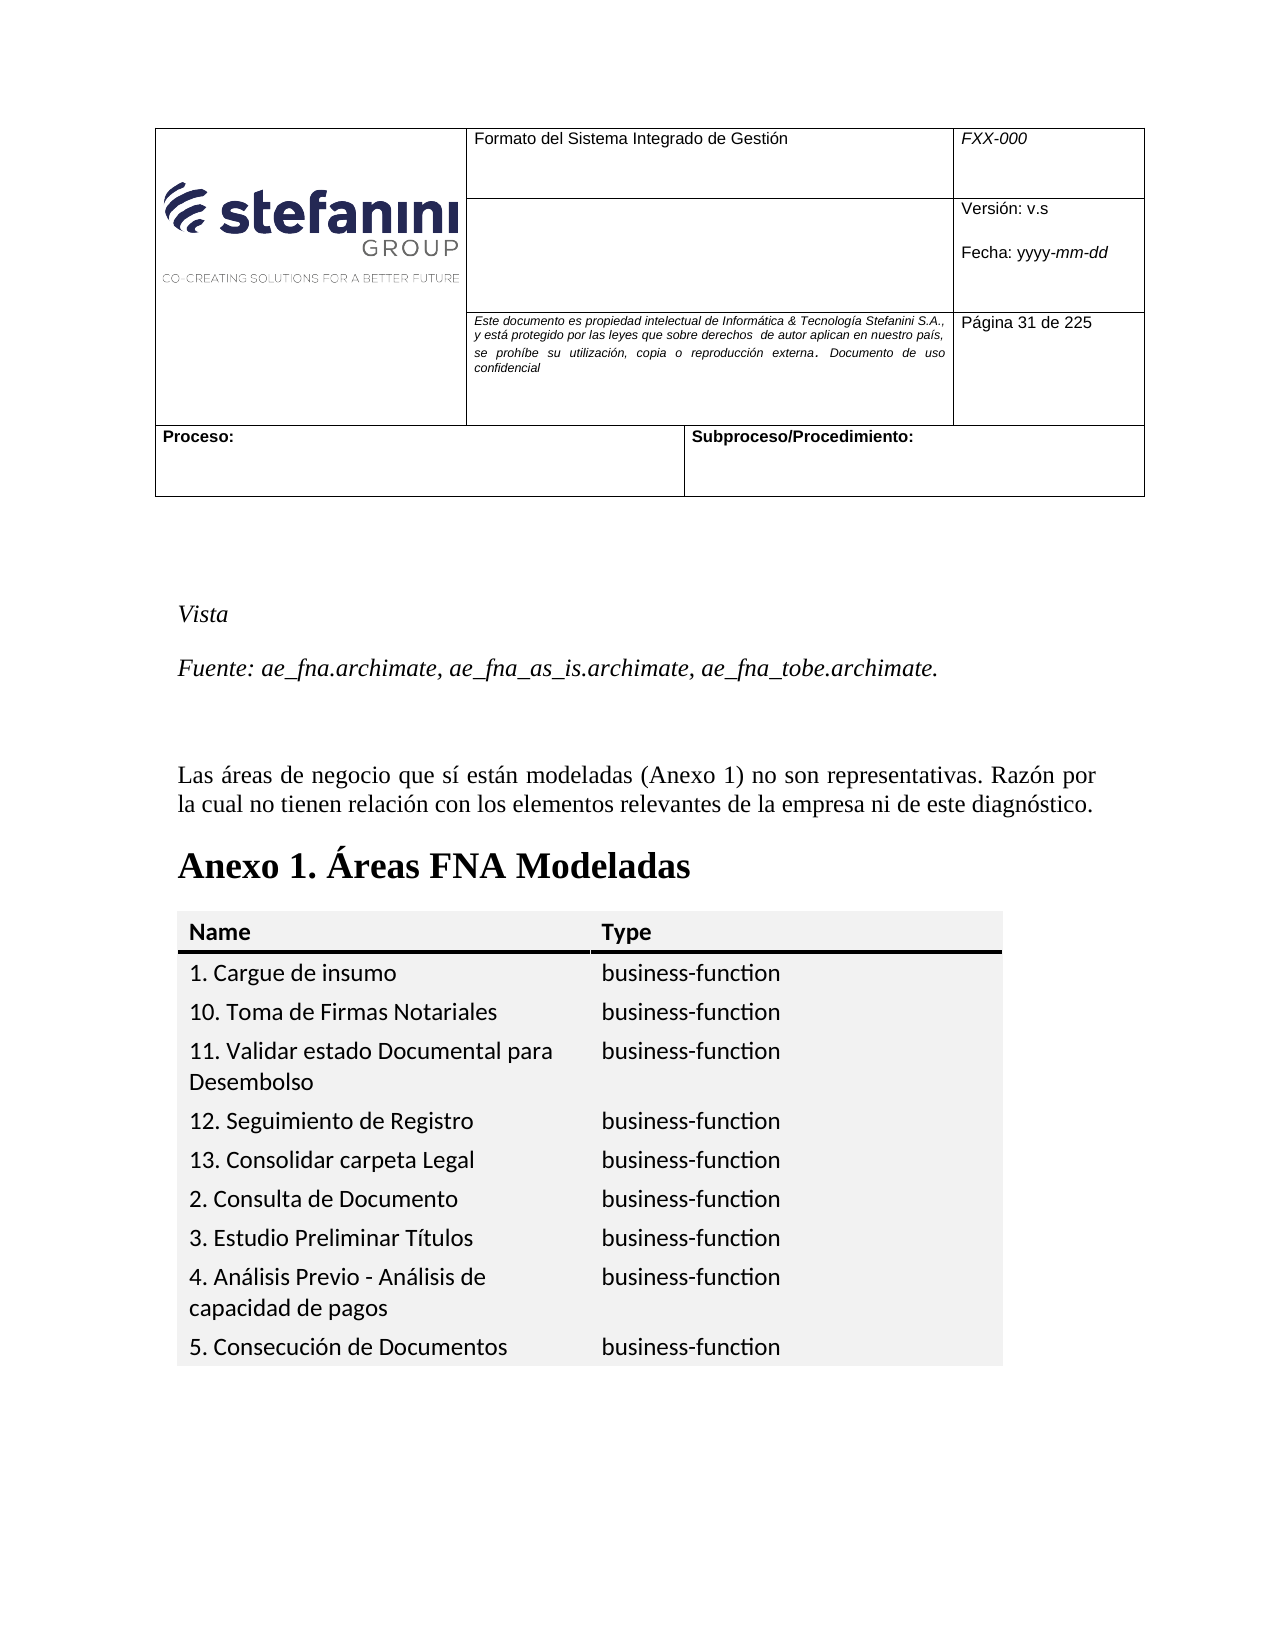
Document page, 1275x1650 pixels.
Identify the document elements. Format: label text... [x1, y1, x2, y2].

table_cell business-function [591, 1101, 1002, 1139]
table_cell 2. Consulta de Documento [178, 1179, 590, 1217]
table_cell 3. Estudio Preliminar Títulos [178, 1218, 590, 1256]
table_cell 4. Análisis Previo - Análisis de capacidad de pagos [178, 1258, 590, 1326]
table_cell business-function [591, 1258, 1002, 1326]
table_cell business-function [591, 993, 1002, 1031]
table_cell 10. Toma de Firmas Notariales [178, 993, 590, 1031]
table_header Name [178, 912, 590, 950]
table_cell 1. Cargue de insumo [178, 954, 590, 991]
table_header Type [591, 912, 1002, 950]
table_cell 13. Consolidar carpeta Legal [178, 1140, 590, 1178]
text Fuente: ae_fna.archimate, ae_fna_as_is.archimate, ae_fna_tobe.archimate. [177, 653, 1098, 682]
table_cell business-function [591, 1179, 1002, 1217]
table_cell 5. Consecución de Documentos [178, 1327, 590, 1365]
text Las áreas de negocio que sí están modeladas (Anexo 1) no son representativas. Razón por la cual no tienen relación con los elementos relevantes de la empresa ni de este diagnóstico. [177, 761, 1098, 818]
table_cell 12. Seguimiento de Registro [178, 1101, 590, 1139]
table_cell business-function [591, 954, 1002, 991]
subtitle Anexo 1. Áreas FNA Modeladas [177, 843, 1098, 886]
table_cell business-function [591, 1327, 1002, 1365]
text Vista [177, 599, 1098, 628]
table_cell business-function [591, 1032, 1002, 1100]
table_cell business-function [591, 1140, 1002, 1178]
picture [162, 182, 460, 286]
table_cell business-function [591, 1218, 1002, 1256]
table_cell 11. Validar estado Documental para Desembolso [178, 1032, 590, 1100]
